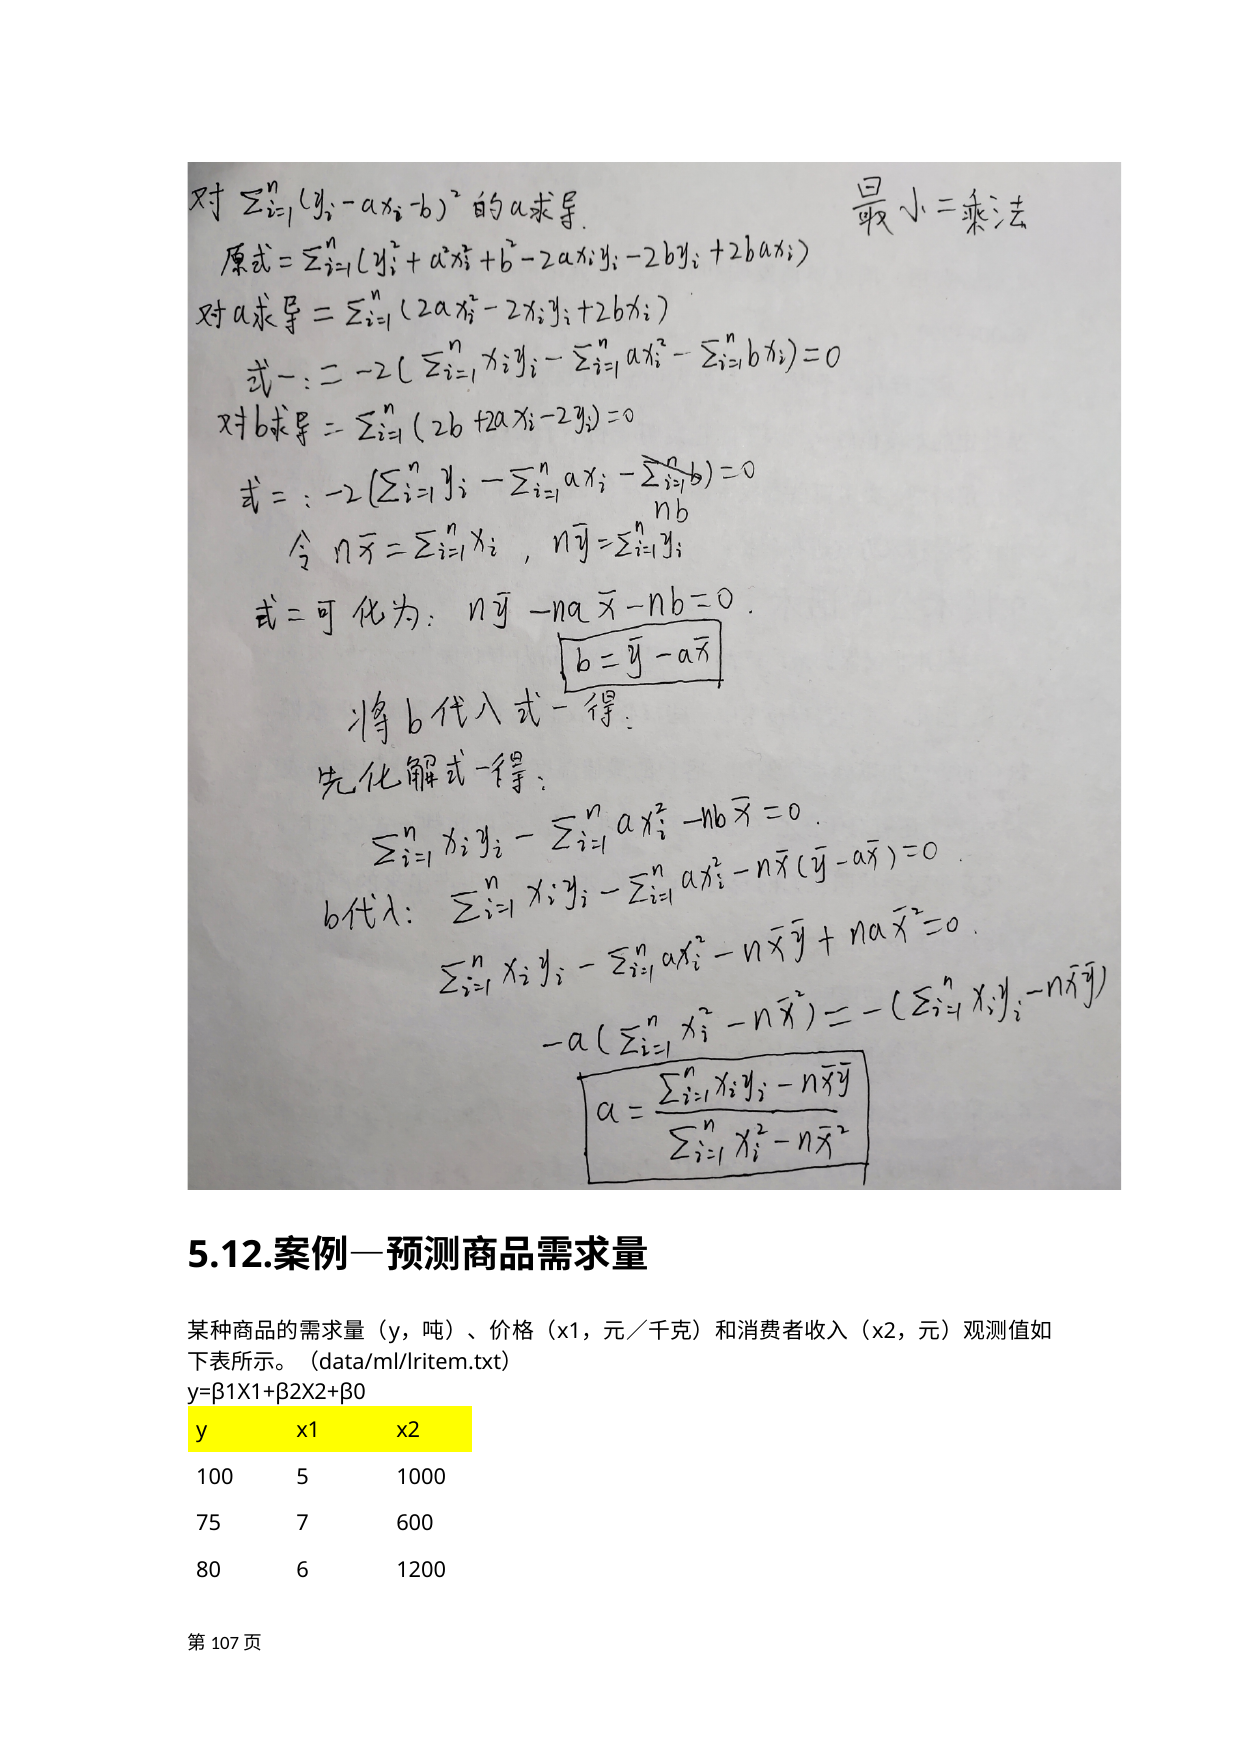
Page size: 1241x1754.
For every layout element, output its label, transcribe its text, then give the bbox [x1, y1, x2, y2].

table_cell 80 [188, 1545, 288, 1592]
table_header x1 [288, 1406, 388, 1452]
table_cell 1000 [388, 1453, 472, 1499]
subtitle 5.12.案例—预测商品需求量 [187, 1218, 1053, 1283]
text 某种商品的需求量（y，吨）、价格（x1，元／千克）和消费者收入（x2，元）观测值如下表所示。（data/ml/lritem.txt） [187, 1313, 1053, 1376]
table_cell 6 [288, 1545, 388, 1592]
text y=β1X1+β2X2+β0 [187, 1376, 1053, 1406]
table_cell 1200 [388, 1545, 472, 1592]
table_cell 5 [288, 1453, 388, 1499]
table_header y [188, 1406, 288, 1452]
table_cell 100 [188, 1453, 288, 1499]
picture [187, 162, 1122, 1190]
table_header x2 [388, 1406, 472, 1452]
table_cell 600 [388, 1499, 472, 1545]
table_cell 75 [188, 1499, 288, 1545]
table_cell 7 [288, 1499, 388, 1545]
